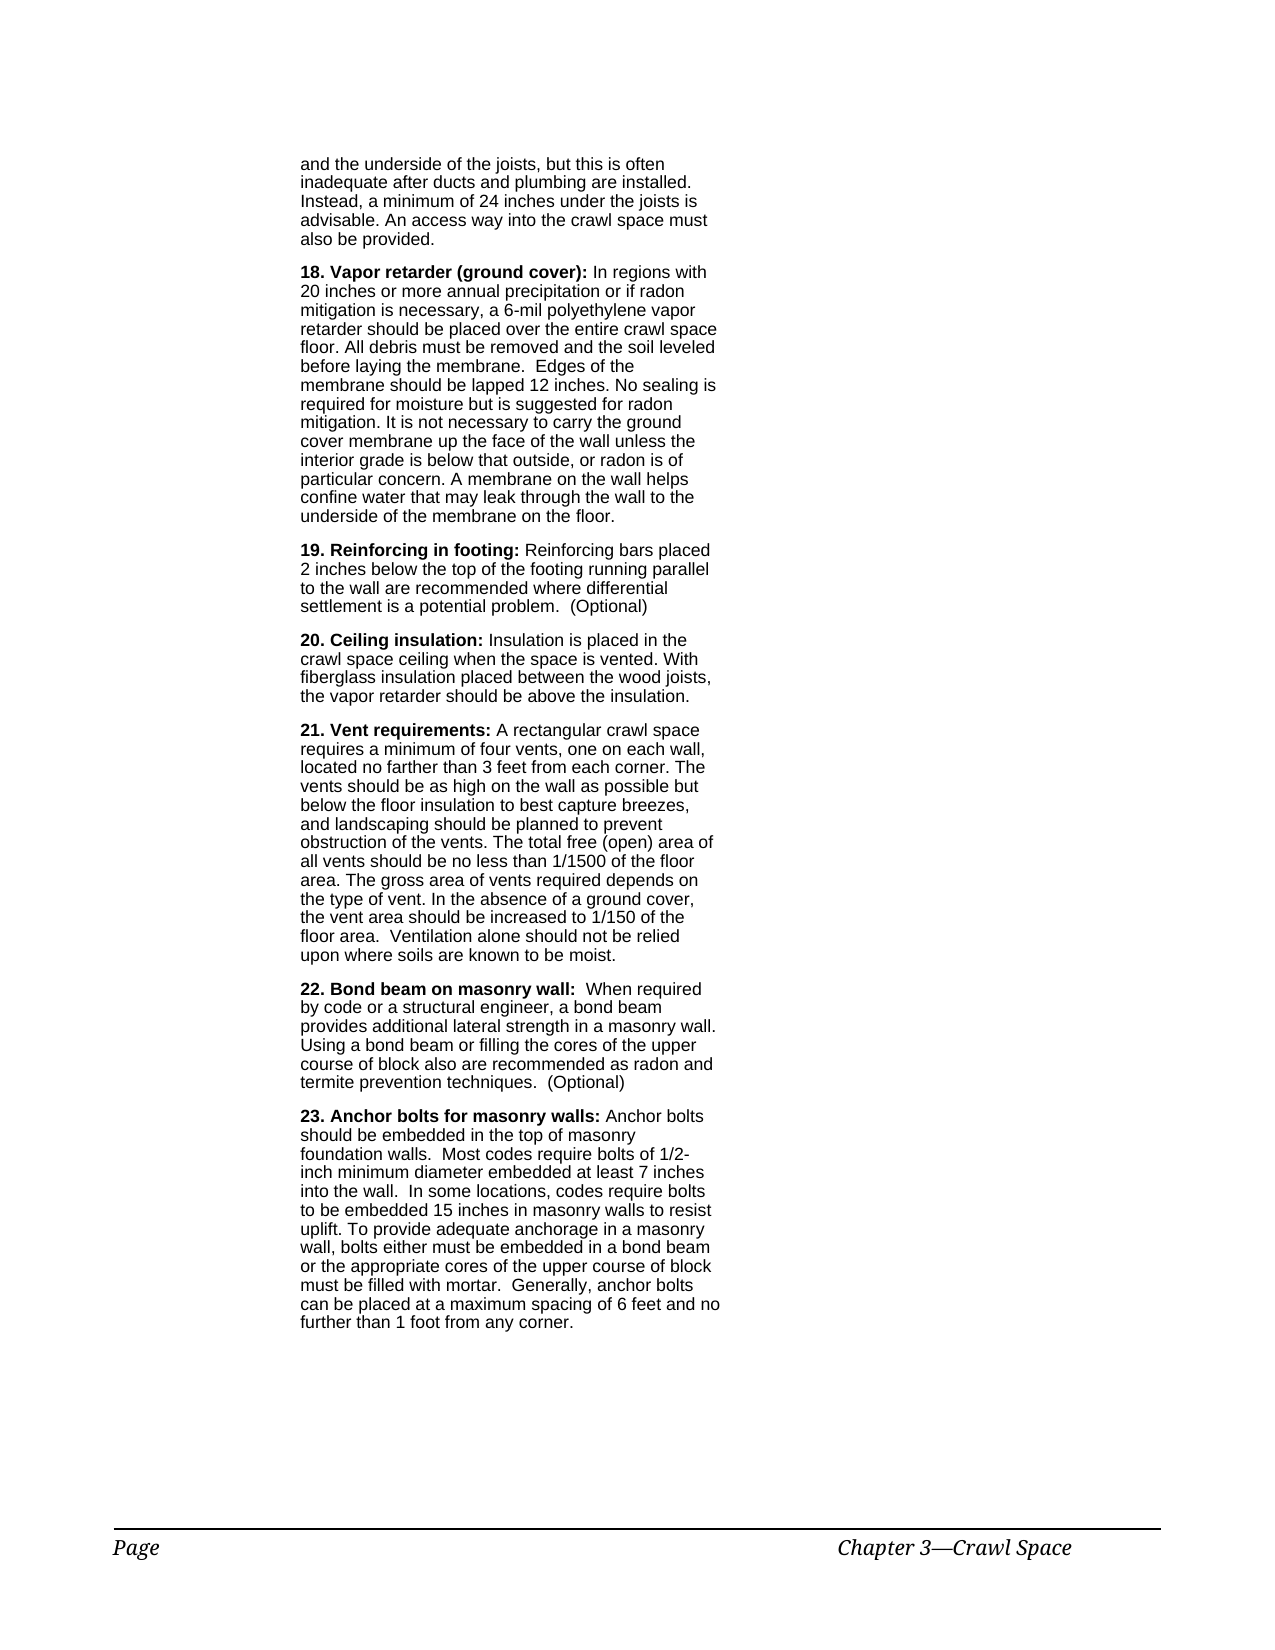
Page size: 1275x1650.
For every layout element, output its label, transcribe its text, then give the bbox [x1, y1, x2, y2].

text and the underside of the joists, but this is often inadequate after ducts and plumbing are installed. Instead, a minimum of 24 inches under the joists is advisable. An access way into the crawl space must also be provided. [300, 155, 737, 249]
list Vent requirements: A rectangular crawl space requires a minimum of four vents, one on each wall, located no farther than 3 feet from each corner. The vents should be as high on the wall as possible but below the floor insulation to best capture breezes, and landscaping should be planned to prevent obstruction of the vents. The total free (open) area of all vents should be no less than 1/1500 of the floor area. The gross area of vents required depends on the type of vent. In the absence of a ground cover, the vent area should be increased to 1/150 of the floor area. Ventilation alone should not be relied upon where soils are known to be moist. [300, 721, 719, 965]
list Anchor bolts for masonry walls: Anchor bolts should be embedded in the top of masonry foundation walls. Most codes require bolts of 1/2- inch minimum diameter embedded at least 7 inches into the wall. In some locations, codes require bolts to be embedded 15 inches in masonry walls to resist uplift. To provide adequate anchorage in a masonry wall, bolts either must be embedded in a bond beam or the appropriate cores of the upper course of block must be filled with mortar. Generally, anchor bolts can be placed at a maximum spacing of 6 feet and no further than 1 foot from any corner. [300, 1108, 721, 1333]
list Reinforcing in footing: Reinforcing bars placed 2 inches below the top of the footing running parallel to the wall are recommended where differential settlement is a potential problem. (Optional) [300, 542, 716, 617]
list Bond beam on masonry wall: When required by code or a structural engineer, a bond beam provides additional lateral strength in a masonry wall. Using a bond beam or filling the cores of the upper course of block also are recommended as radon and termite prevention techniques. (Optional) [300, 980, 717, 1093]
list Vapor retarder (ground cover): In regions with 20 inches or more annual precipitation or if radon mitigation is necessary, a 6-mil polyethylene vapor retarder should be placed over the entire crawl space floor. All debris must be removed and the soil leveled before laying the membrane. Edges of the membrane should be lapped 12 inches. No sealing is required for moisture but is suggested for radon mitigation. It is not necessary to carry the ground cover membrane up the face of the wall unless the interior grade is below that outside, or radon is of particular concern. A membrane on the wall helps confine water that may leak through the wall to the underside of the membrane on the floor. [300, 264, 722, 526]
list Ceiling insulation: Insulation is placed in the crawl space ceiling when the space is vented. With fiberglass insulation placed between the wood joists, the vapor retarder should be above the insulation. [300, 631, 712, 706]
